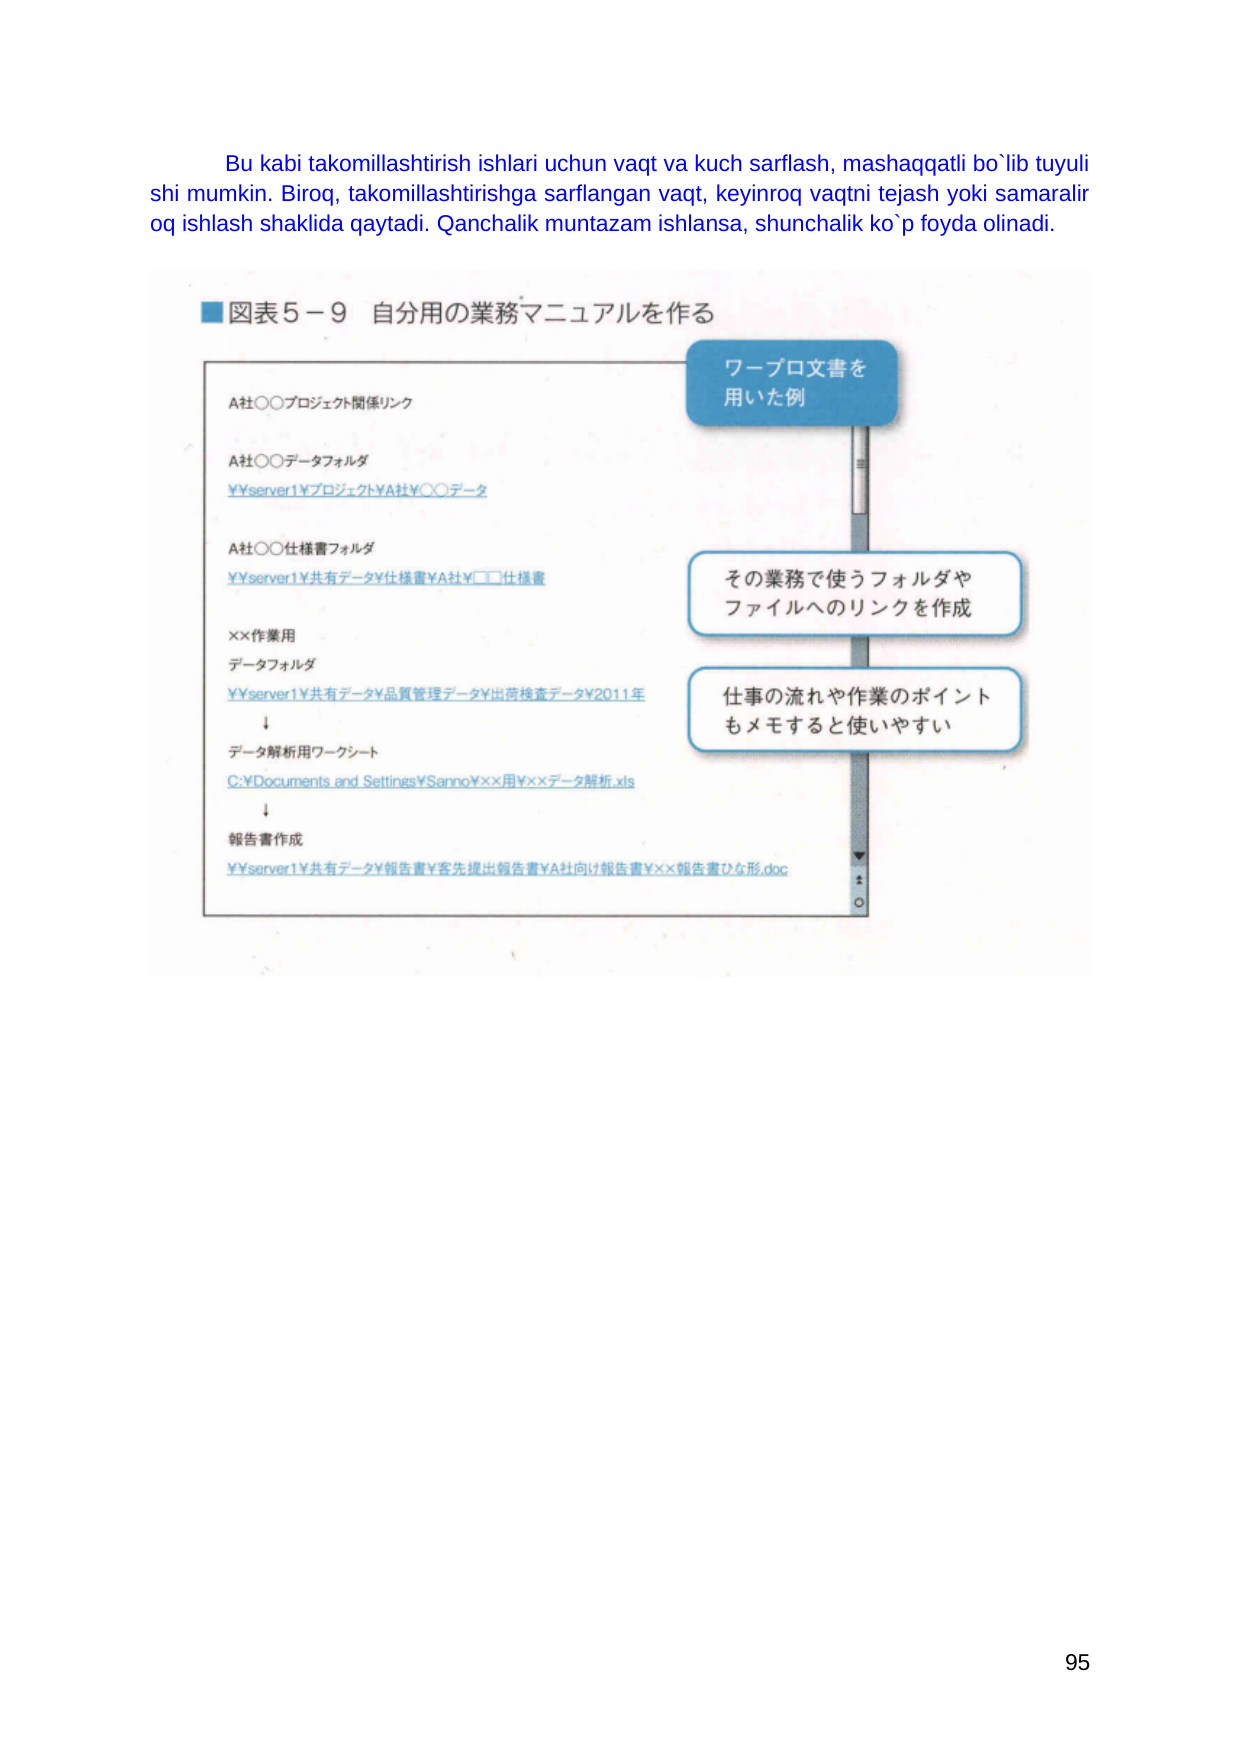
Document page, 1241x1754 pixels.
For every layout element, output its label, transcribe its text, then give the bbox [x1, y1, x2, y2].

picture [150, 270, 1091, 977]
text Bu kabi takomillashtirish ishlari uchun vaqt va kuch sarflash, mashaqqatli bo`lib tuyulishi mumkin. Biroq, takomillashtirishga sarflangan vaqt, keyinroq vaqtni tejash yoki samaraliroq ishlash shaklida qaytadi. Qanchalik muntazam ishlansa, shunchalik ko`p foyda olinadi. [150, 150, 1090, 237]
